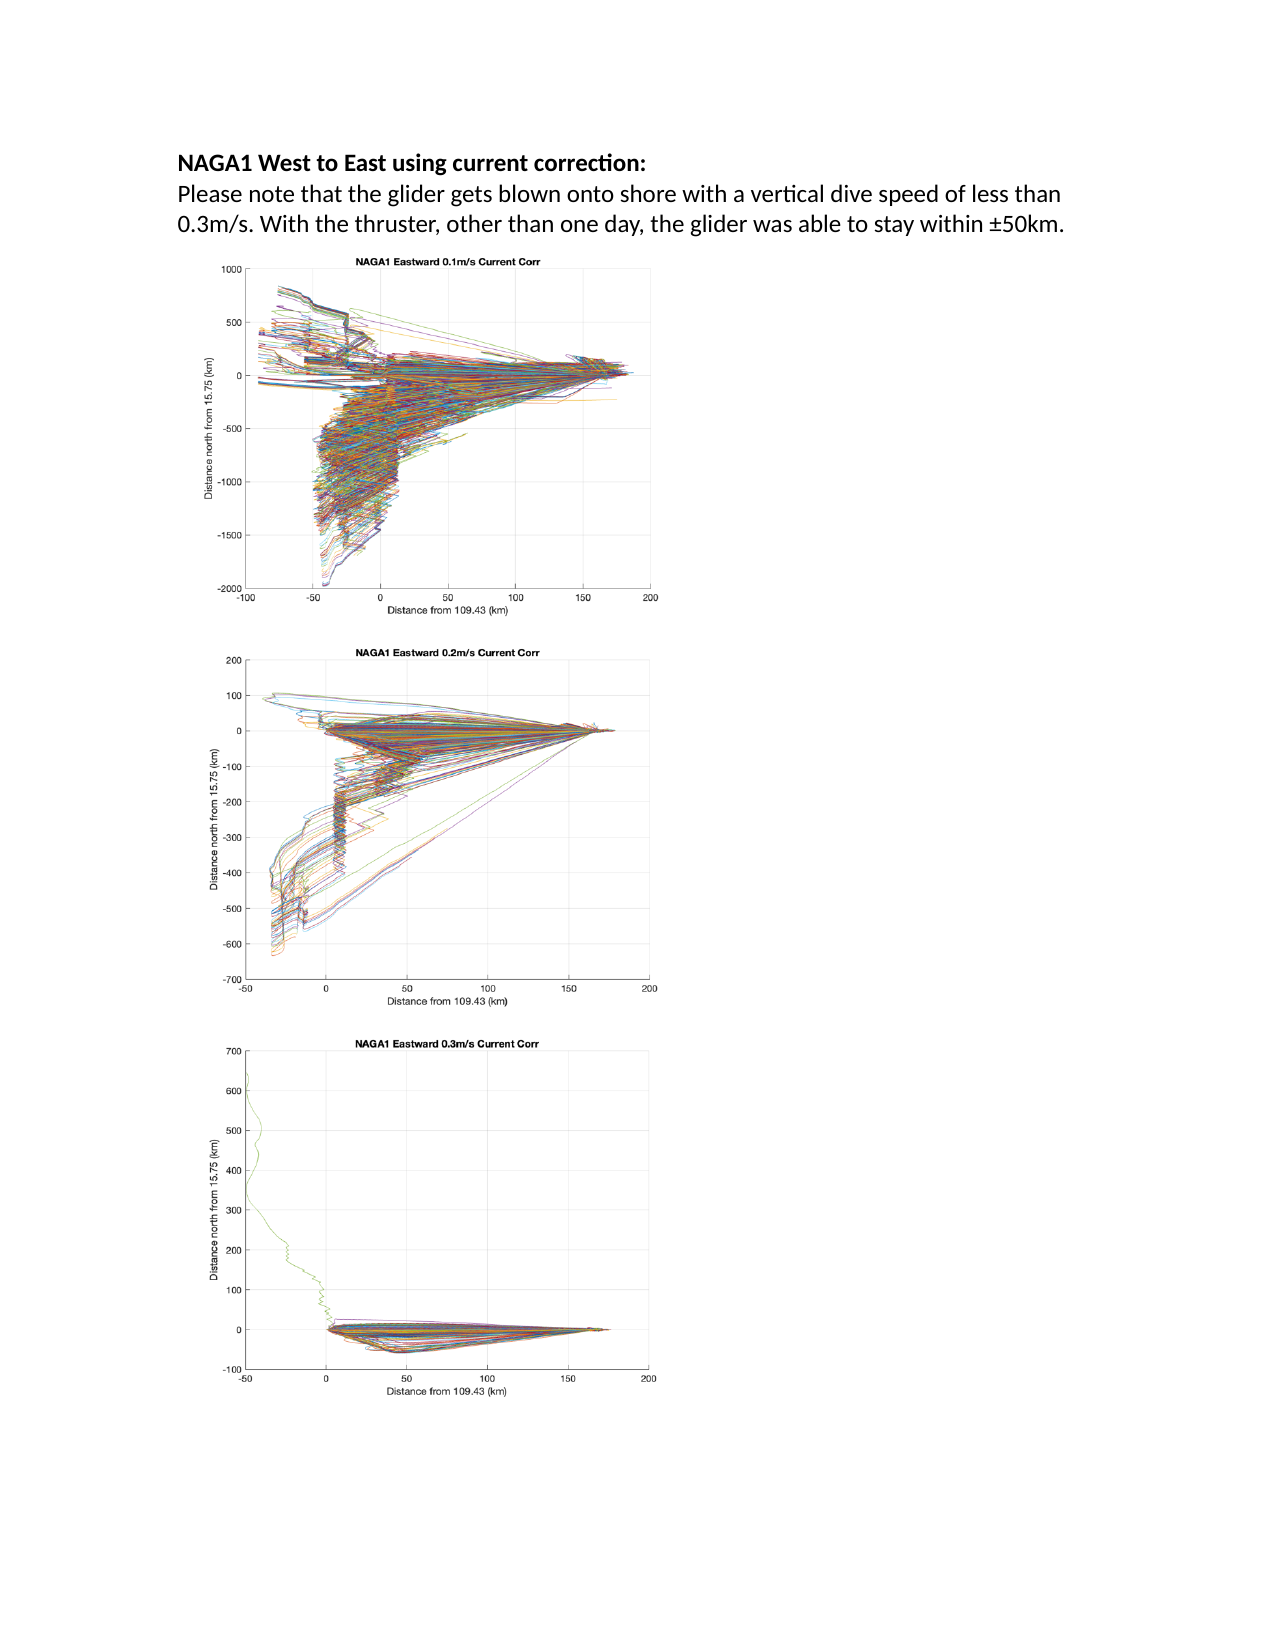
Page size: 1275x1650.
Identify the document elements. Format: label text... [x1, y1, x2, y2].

text NAGA1 West to East using current correction: [177, 148, 1098, 178]
picture [177, 239, 700, 1412]
text Please note that the glider gets blown onto shore with a vertical dive speed of less than 0.3m/s. With the thruster, other than one day, the glider was able to stay within ±50km. [177, 178, 1098, 239]
